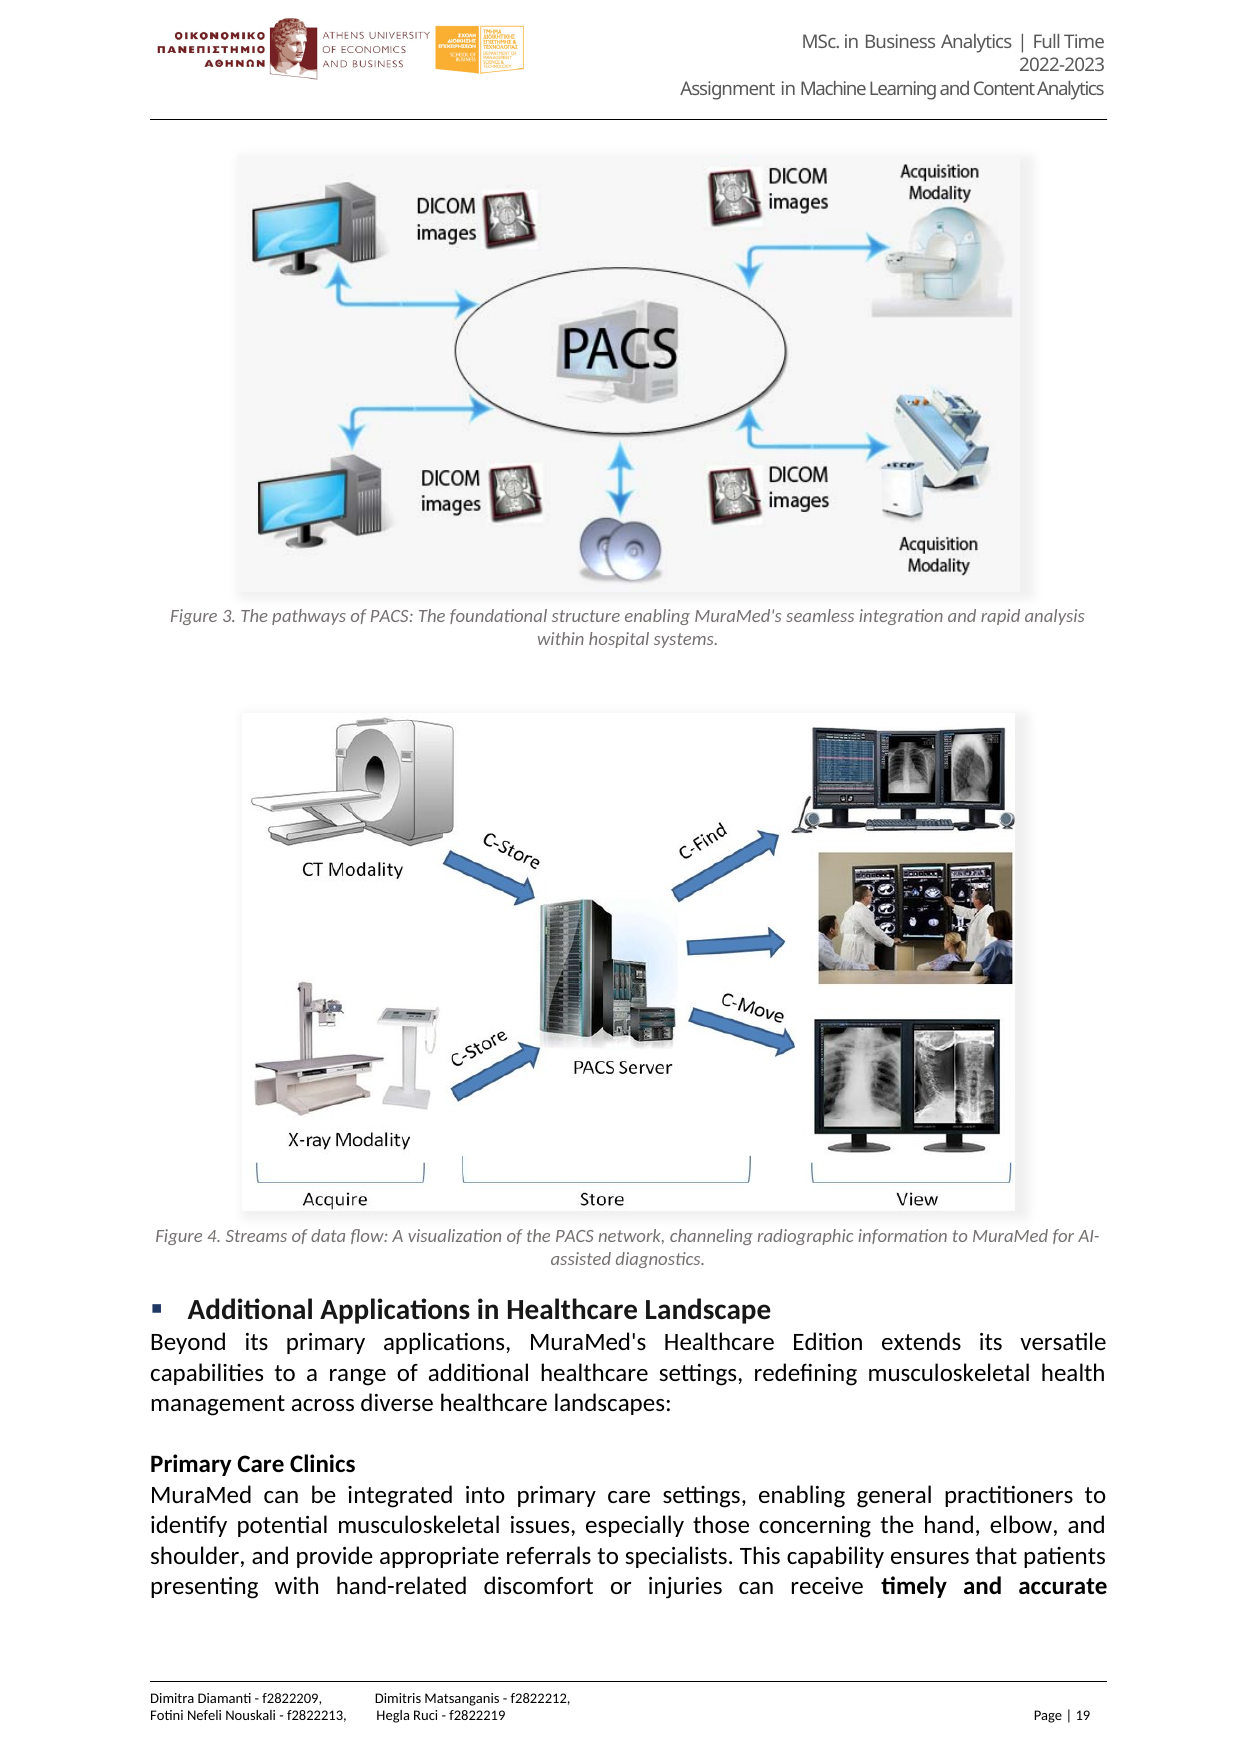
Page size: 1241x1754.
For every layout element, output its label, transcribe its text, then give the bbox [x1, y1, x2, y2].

picture [151, 17, 526, 82]
picture [242, 713, 1015, 1211]
subtitle Additional Applications in Healthcare Landscape [150, 1291, 1107, 1326]
text Figure 4. Streams of data flow: A visualization of the PACS network, channeling radiographic information to MuraMed for AI-assisted diagnostics. [150, 1224, 1107, 1270]
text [150, 1479, 1107, 1601]
subtitle Primary Care Clinics [150, 1448, 1107, 1479]
text Beyond its primary applications, MuraMed's Healthcare Edition extends its versatile capabilities to a range of additional healthcare settings, redefining musculoskeletal health management across diverse healthcare landscapes: [150, 1326, 1107, 1418]
picture [238, 155, 1020, 592]
text Figure 3. The pathways of PACS: The foundational structure enabling MuraMed's seamless integration and rapid analysis within hospital systems. [150, 604, 1107, 650]
